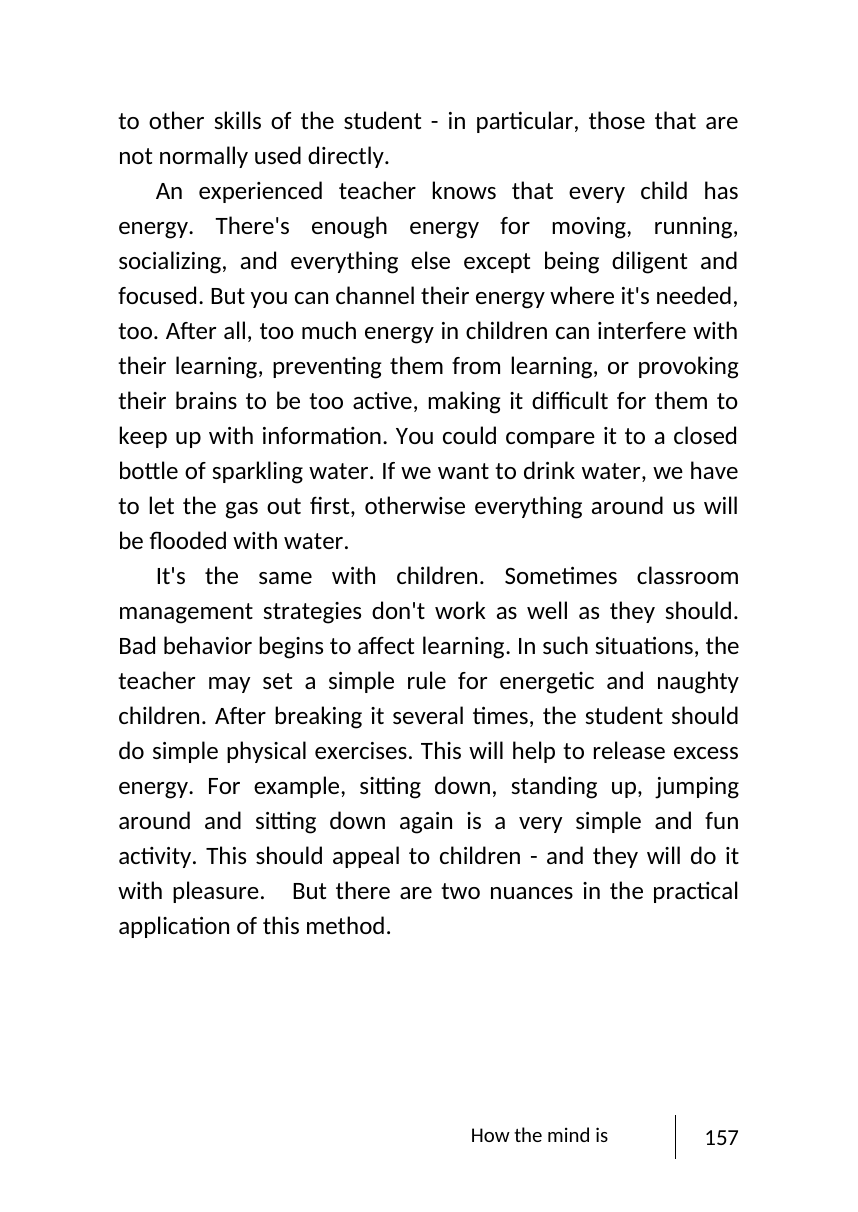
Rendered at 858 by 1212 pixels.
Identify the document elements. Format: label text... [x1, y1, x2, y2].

text to other skills of the student - in particular, those that are not normally used directly. [118, 105, 739, 170]
text An experienced teacher knows that every child has energy. There's enough energy for moving, running, socializing, and everything else except being diligent and focused. But you can channel their energy where it's needed, too. After all, too much energy in children can interfere with their learning, preventing them from learning, or provoking their brains to be too active, making it difficult for them to keep up with information. You could compare it to a closed bottle of sparkling water. If we want to drink water, we have to let the gas out first, otherwise everything around us will be flooded with water. [118, 175, 739, 555]
text It's the same with children. Sometimes classroom management strategies don't work as well as they should. Bad behavior begins to affect learning. In such situations, the teacher may set a simple rule for energetic and naughty children. After breaking it several times, the student should do simple physical exercises. This will help to release excess energy. For example, sitting down, standing up, jumping around and sitting down again is a very simple and fun activity. This should appeal to children - and they will do it with pleasure. But there are two nuances in the practical application of this method. [118, 560, 740, 940]
